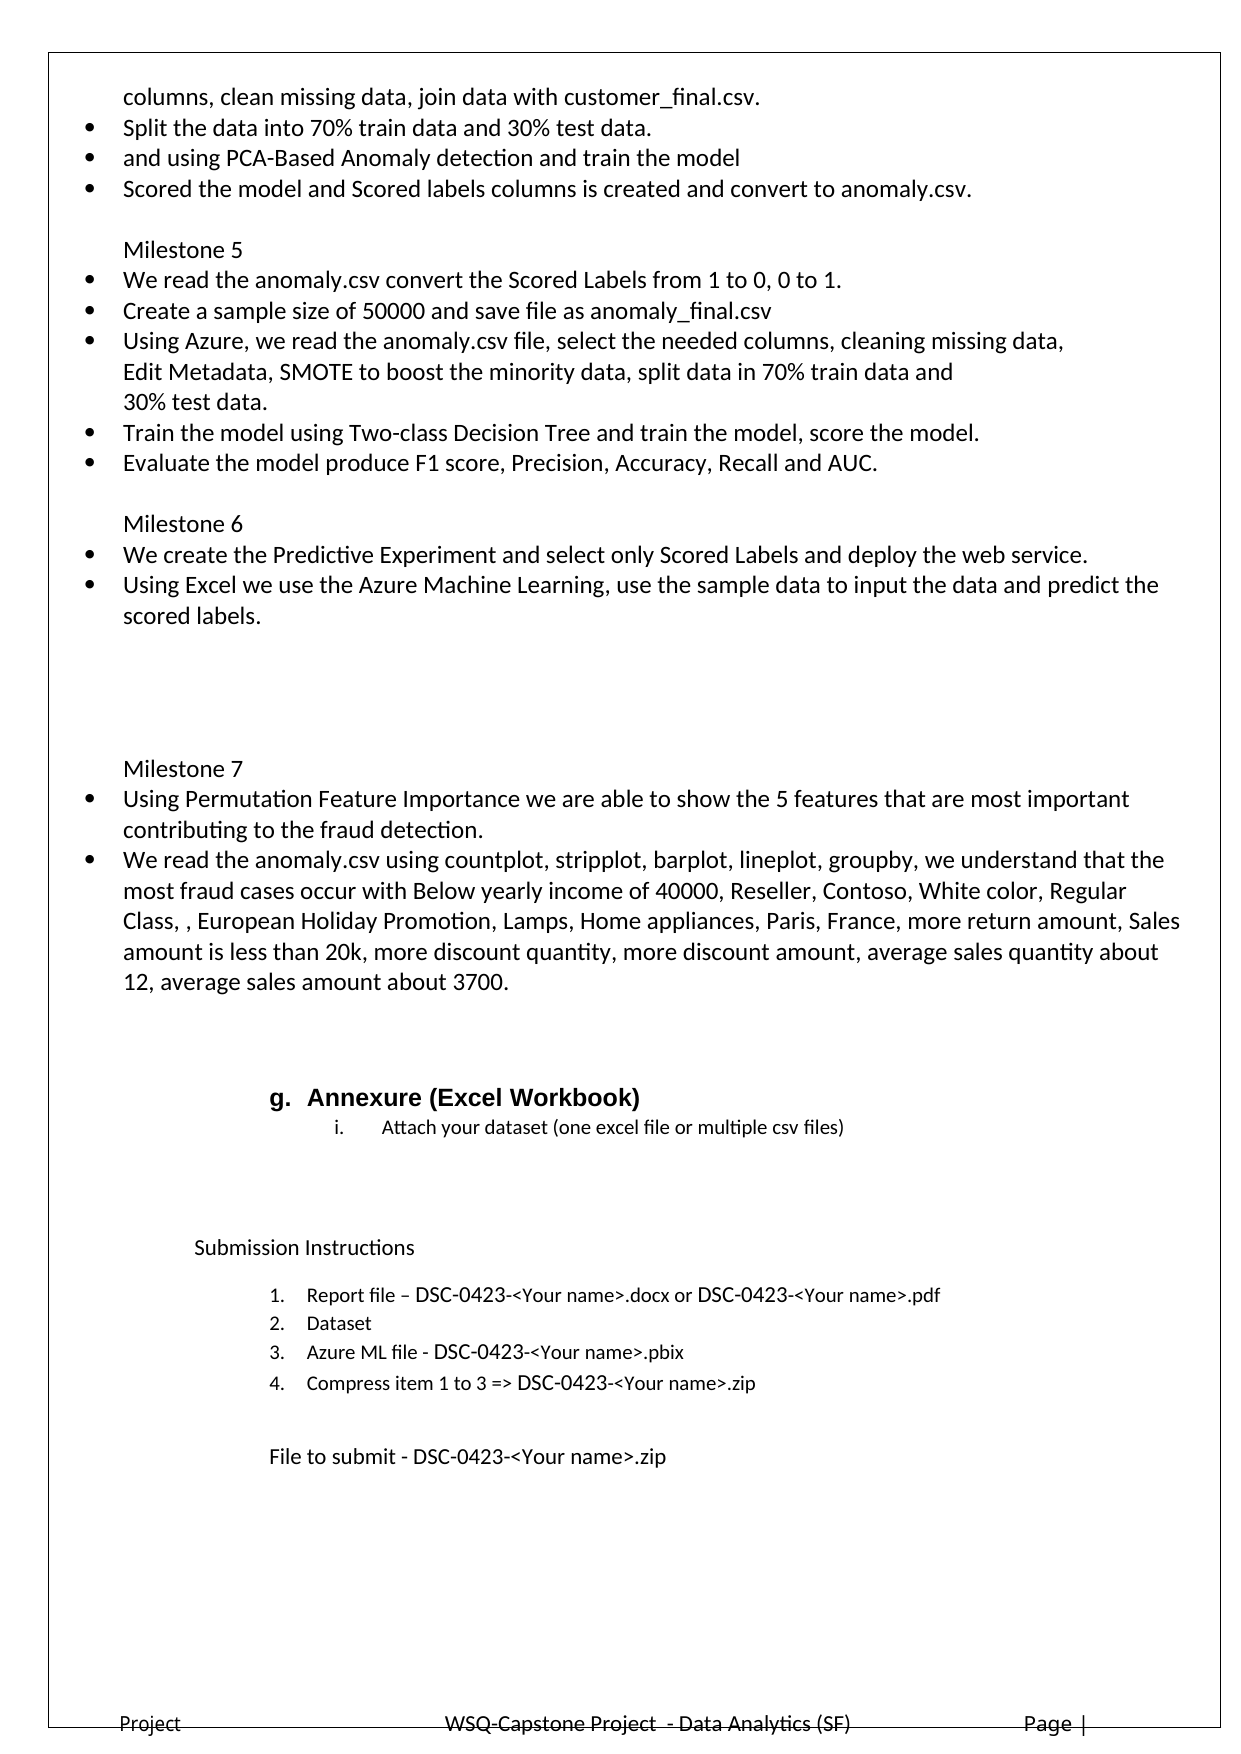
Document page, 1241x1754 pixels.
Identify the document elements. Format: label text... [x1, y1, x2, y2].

text Edit Metadata, SMOTE to boost the minority data, split data in 70% train data and [123, 356, 1220, 386]
list Compress item 1 to 3 => DSC-0423-<Your name>.zip [269, 1368, 1220, 1396]
list and using PCA-Based Anomaly detection and train the model [85, 142, 1220, 173]
text Class, , European Holiday Promotion, Lamps, Home appliances, Paris, France, more return amount, Sales amount is less than 20k, more discount quantity, more discount amount, average sales quantity about [123, 905, 1220, 966]
list We read the anomaly.csv convert the Scored Labels from 1 to 0, 0 to 1. [85, 264, 1220, 295]
text Milestone 6 [123, 508, 1220, 539]
list Train the model using Two-class Decision Tree and train the model, score the model. [85, 417, 1220, 447]
list We read the anomaly.csv using countplot, stripplot, barplot, lineplot, groupby, we understand that the most fraud cases occur with Below yearly income of 40000, Reseller, Contoso, White color, Regular [85, 844, 1220, 905]
list Using Azure, we read the anomaly.csv file, select the needed columns, cleaning missing data, [85, 325, 1220, 356]
text 12, average sales amount about 3700. [123, 966, 1220, 997]
list Split the data into 70% train data and 30% test data. [85, 112, 1220, 142]
list Using Permutation Feature Importance we are able to show the 5 features that are most important contributing to the fraud detection. [85, 783, 1220, 844]
list Using Excel we use the Azure Machine Learning, use the sample data to input the data and predict the scored labels. [85, 569, 1220, 631]
subtitle File to submit - DSC-0423-<Your name>.zip [269, 1442, 1220, 1470]
text Milestone 7 [123, 753, 1220, 783]
subtitle Submission Instructions [194, 1233, 1220, 1261]
list Dataset [269, 1310, 1220, 1335]
text 30% test data. [123, 386, 1220, 417]
list Create a sample size of 50000 and save file as anomaly_final.csv [85, 295, 1220, 325]
list Report file – DSC-0423-<Your name>.docx or DSC-0423-<Your name>.pdf [269, 1280, 1220, 1308]
list Azure ML file - DSC-0423-<Your name>.pbix [269, 1337, 1220, 1366]
list Scored the model and Scored labels columns is created and convert to anomaly.csv. [85, 173, 1220, 203]
list Attach your dataset (one excel file or multiple csv files) [344, 1114, 1220, 1139]
list Evaluate the model produce F1 score, Precision, Accuracy, Recall and AUC. [85, 447, 1220, 478]
subtitle Annexure (Excel Workbook) [269, 1083, 1220, 1112]
text Milestone 5 [123, 234, 1220, 264]
list We create the Predictive Experiment and select only Scored Labels and deploy the web service. [85, 539, 1220, 569]
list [85, 81, 1220, 112]
